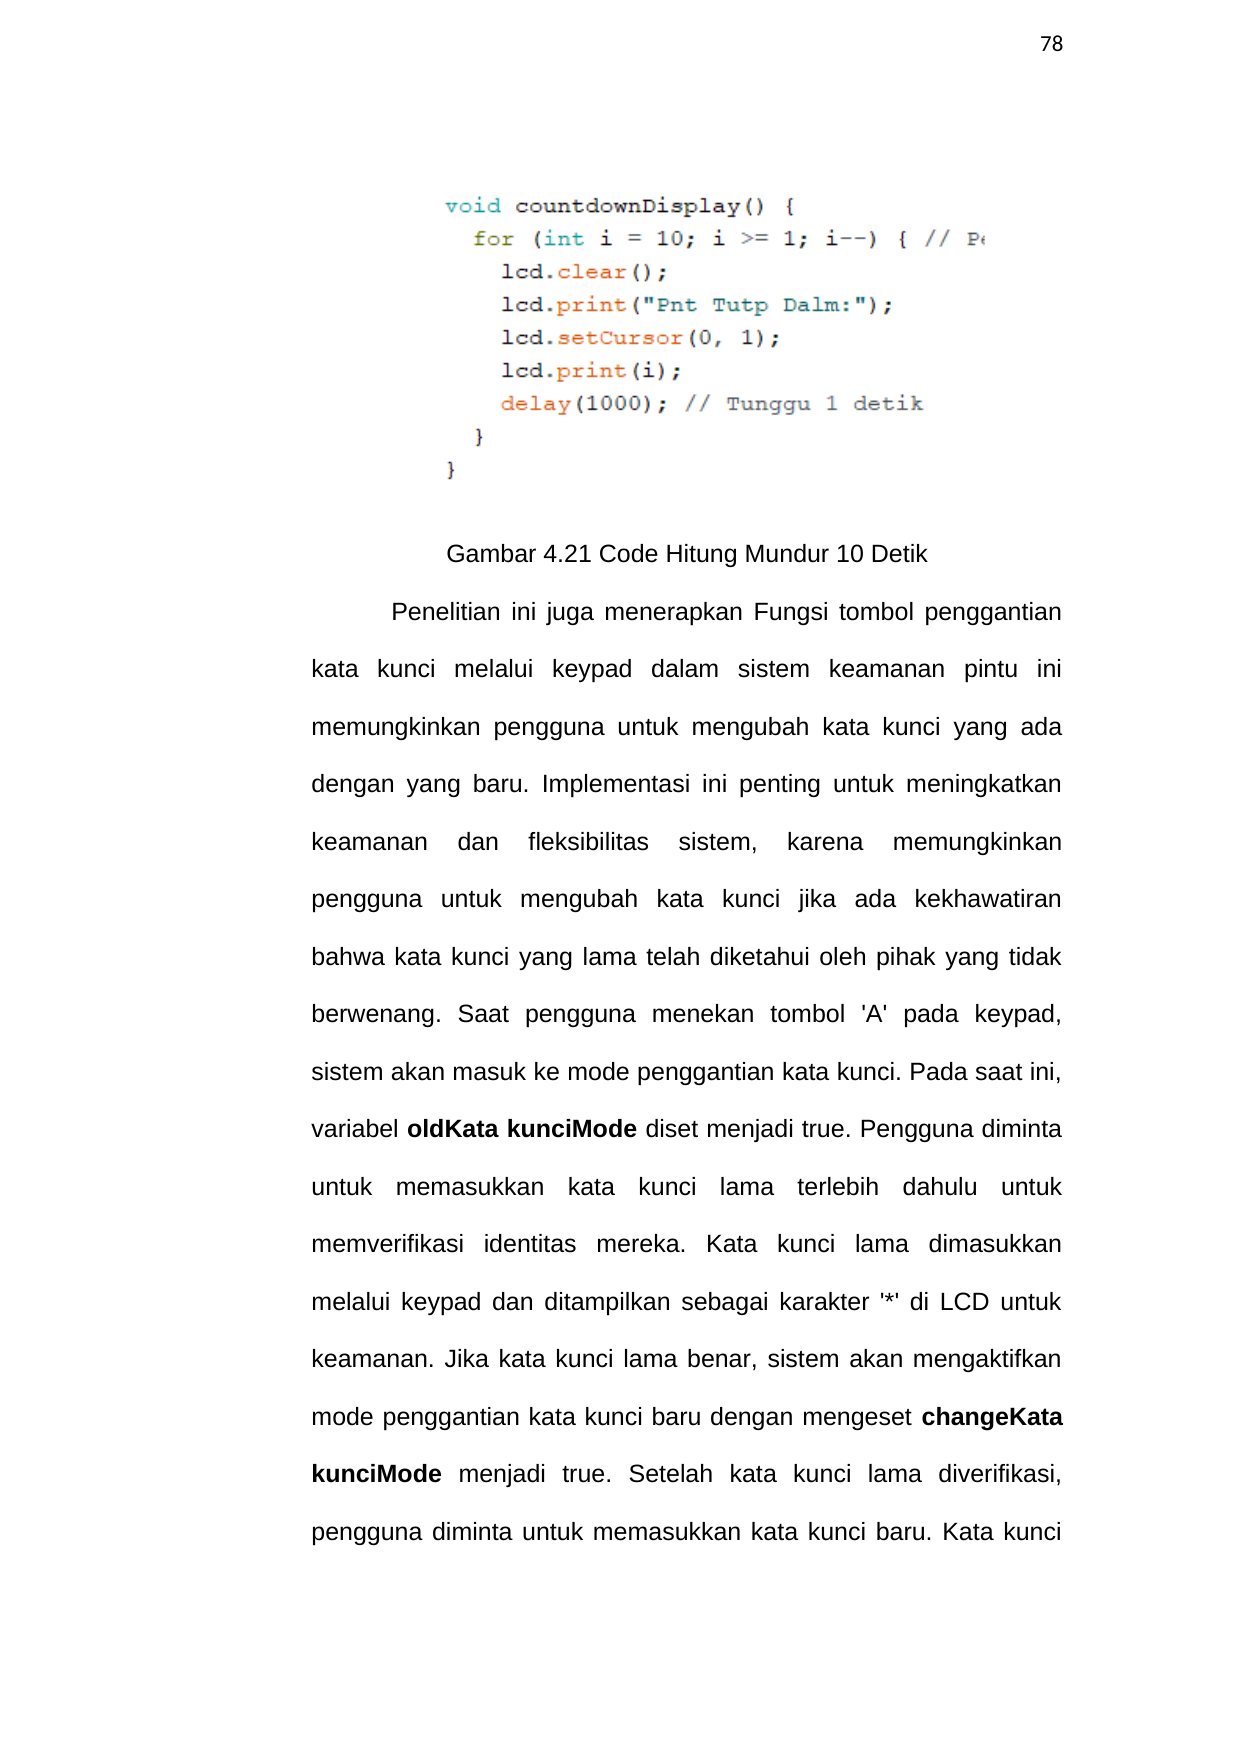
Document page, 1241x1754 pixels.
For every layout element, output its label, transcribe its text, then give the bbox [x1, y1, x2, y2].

list Gambar 4.21 Code Hitung Mundur 10 Detik [311, 539, 1063, 568]
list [311, 597, 1063, 1546]
picture [432, 178, 985, 506]
